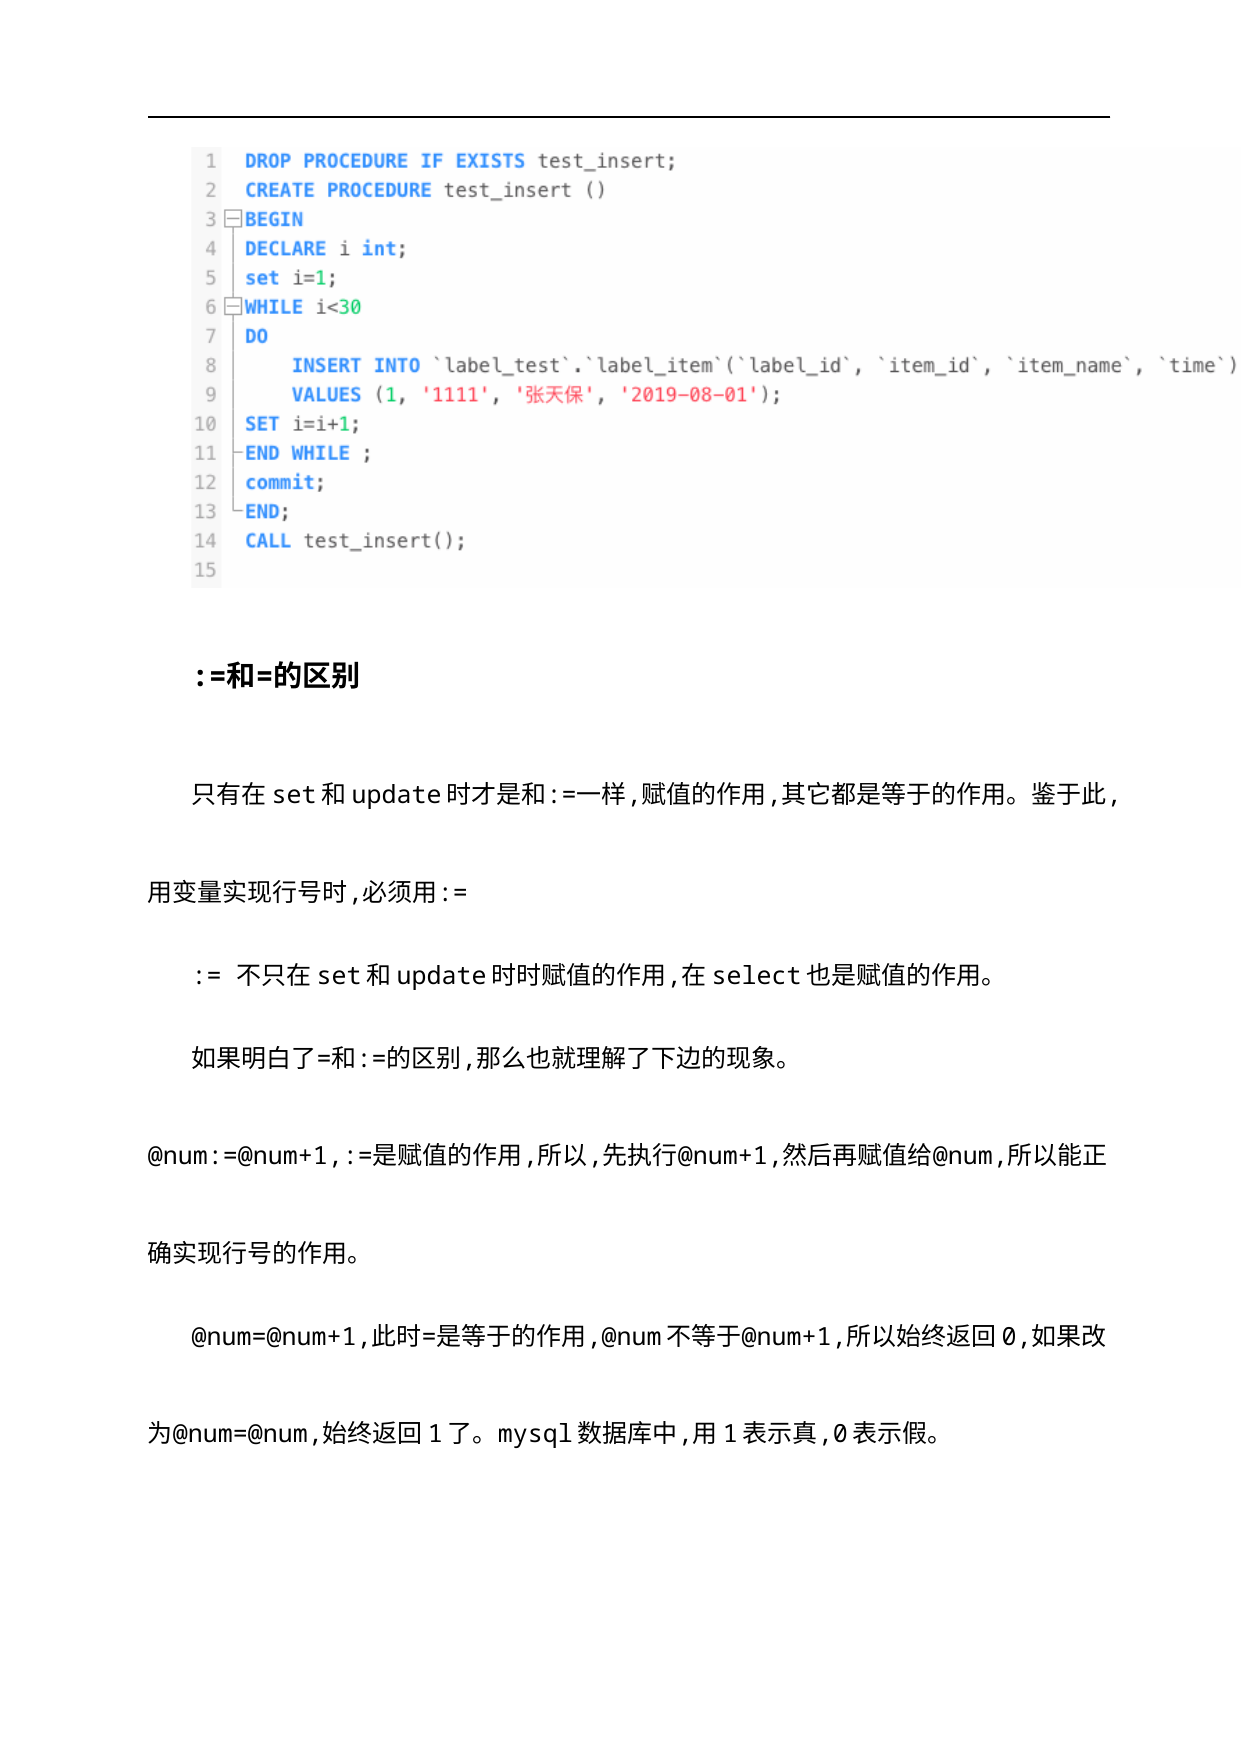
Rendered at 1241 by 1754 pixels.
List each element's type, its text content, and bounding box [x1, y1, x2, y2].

text 只有在set和update时才是和:=一样,赋值的作用,其它都是等于的作用。鉴于此,用变量实现行号时,必须用:= [148, 760, 1110, 923]
text := 不只在set和update时时赋值的作用,在select也是赋值的作用。 [148, 941, 1110, 1006]
text @num=@num+1,此时=是等于的作用,@num不等于@num+1,所以始终返回0,如果改为@num=@num,始终返回1了。mysql数据库中,用1表示真,0表示假。 [148, 1302, 1110, 1464]
picture [191, 147, 1241, 588]
subtitle :=和=的区别 [148, 641, 1110, 706]
text 如果明白了=和:=的区别,那么也就理解了下边的现象。 @num:=@num+1,:=是赋值的作用,所以,先执行@num+1,然后再赋值给@num,所以能正确实现行号的作用。 [148, 1024, 1110, 1284]
